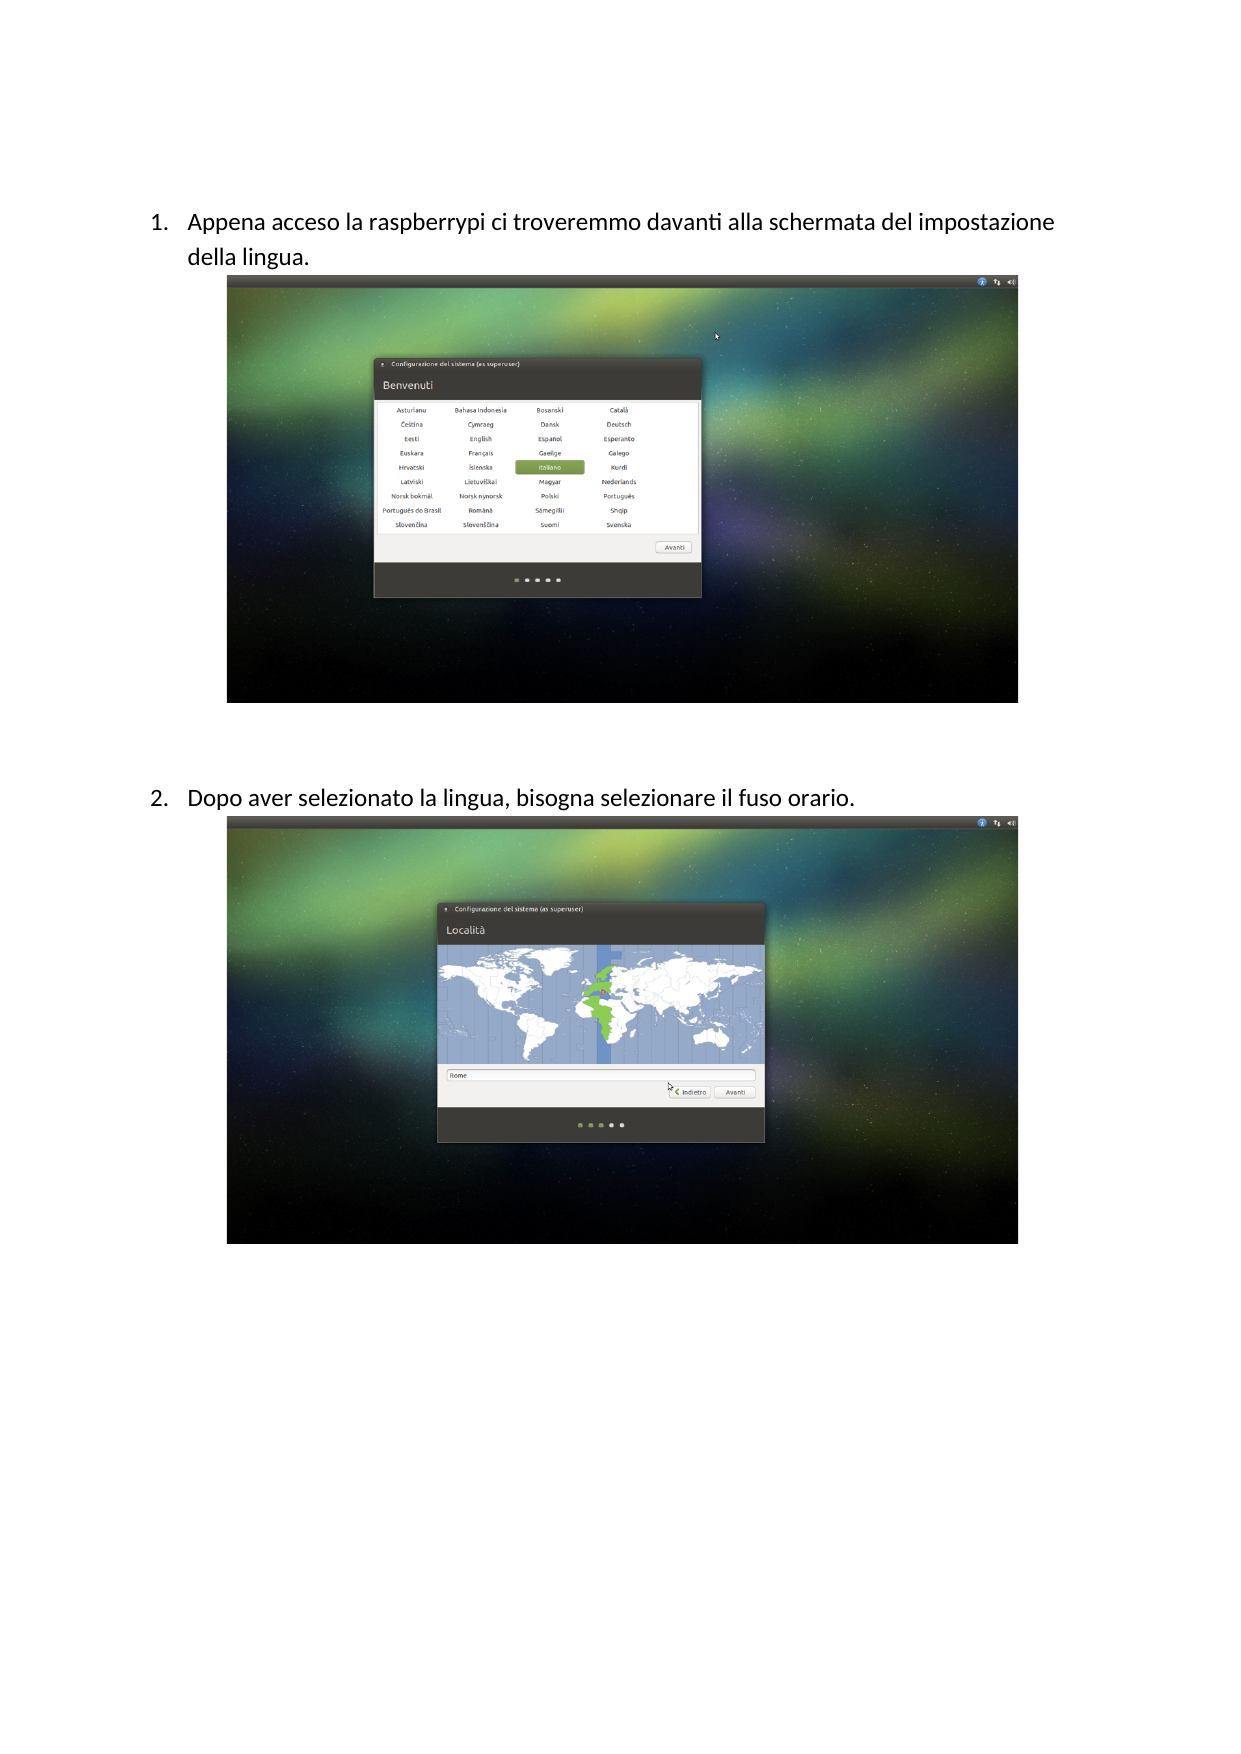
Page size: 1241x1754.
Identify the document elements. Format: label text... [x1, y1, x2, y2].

list Dopo aver selezionato la lingua, bisogna selezionare il fuso orario. [150, 782, 1095, 812]
picture [226, 275, 1019, 703]
list Appena acceso la raspberrypi ci troveremmo davanti alla schermata del impostazione della lingua. [150, 206, 1095, 271]
picture [226, 816, 1019, 1244]
